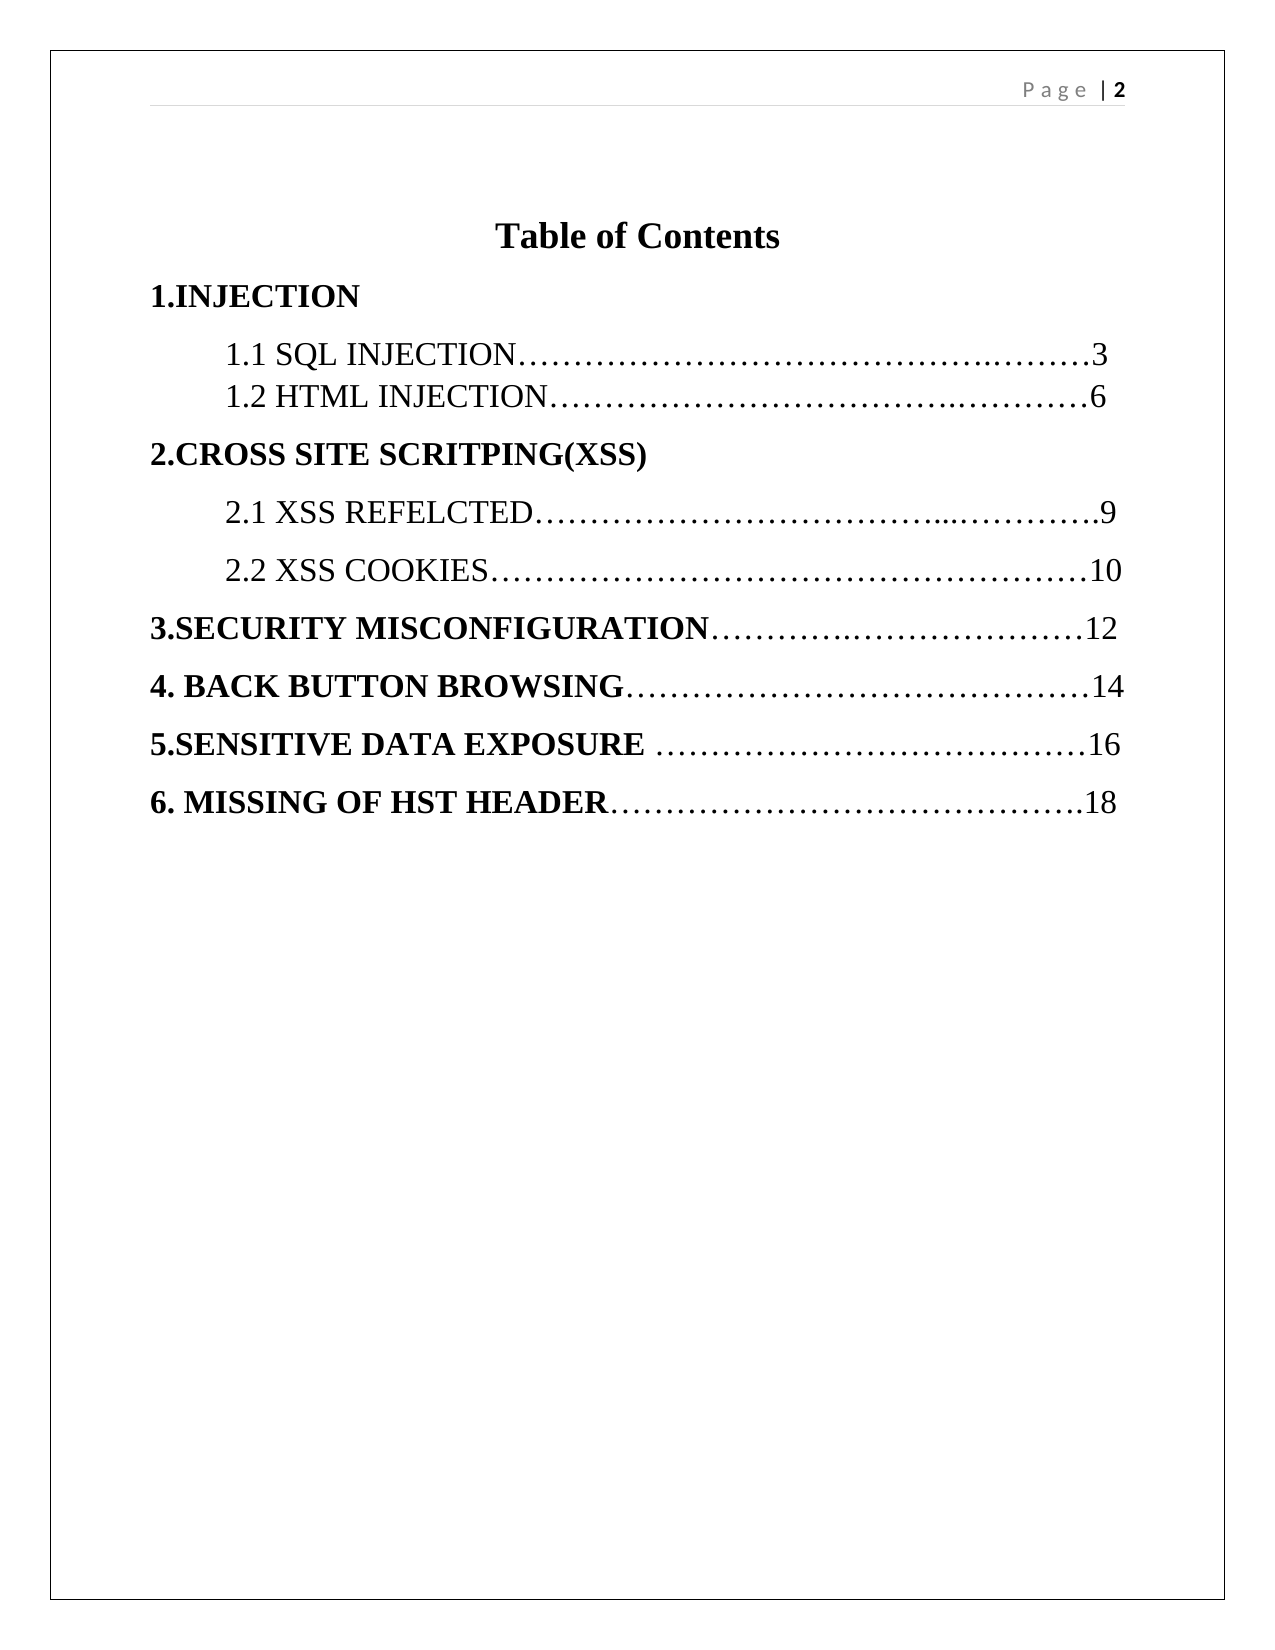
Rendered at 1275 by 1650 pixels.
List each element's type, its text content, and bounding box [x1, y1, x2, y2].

text 1.INJECTION [150, 276, 1125, 315]
text 2.2 XSS COOKIES………………………………………………10 [150, 550, 1125, 588]
text 6. MISSING OF HST HEADER…………………………………….18 [150, 782, 1125, 820]
text 3.SECURITY MISCONFIGURATION………….…………………12 [150, 608, 1125, 646]
text Table of Contents [150, 213, 1125, 256]
text 2.1 XSS REFELCTED………………………………...………….9 [150, 492, 1125, 530]
text 2.CROSS SITE SCRITPING(XSS) [150, 434, 1125, 472]
text 5.SENSITIVE DATA EXPOSURE …………………………………16 [150, 724, 1125, 762]
list 1.1 SQL INJECTION…………………………………….………3 [225, 334, 1125, 373]
list 1.2 HTML INJECTION……………………………….…………6 [225, 376, 1125, 414]
text 4. BACK BUTTON BROWSING……………………………………14 [150, 666, 1125, 704]
